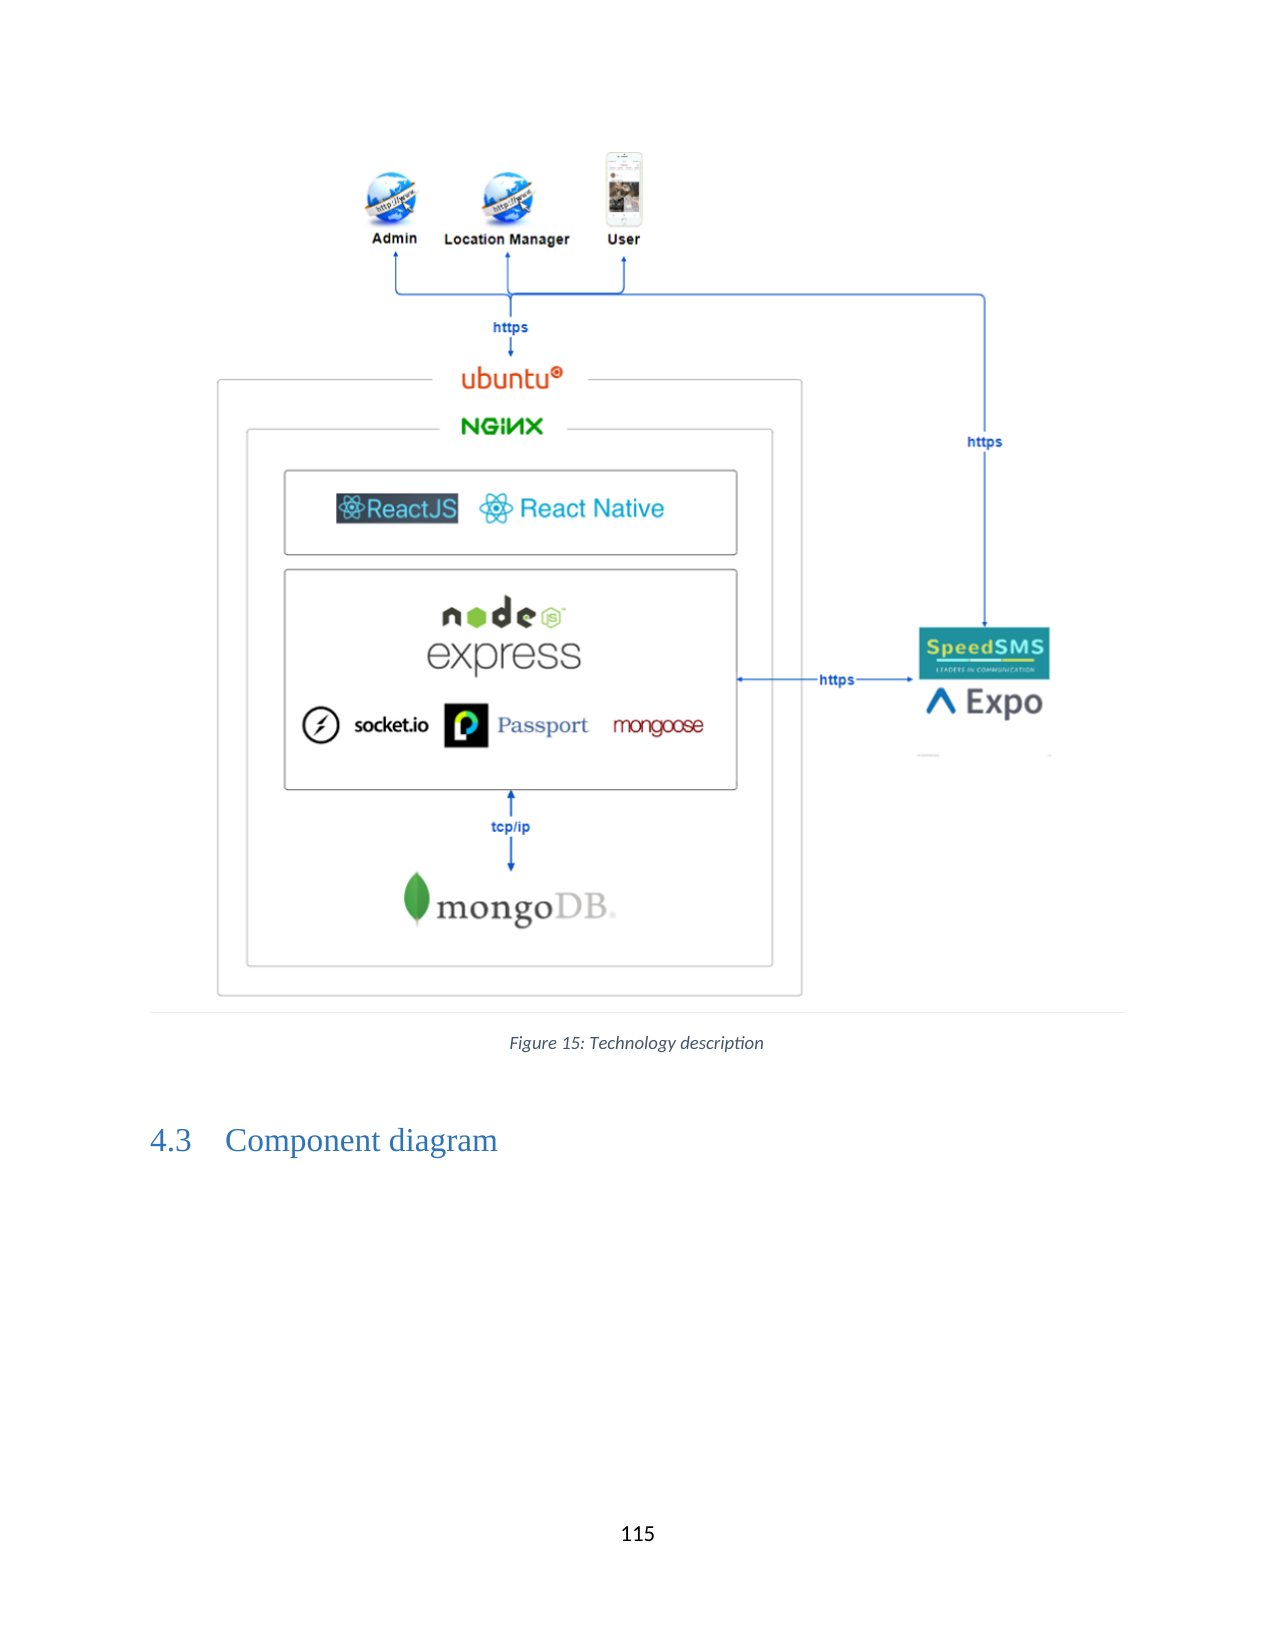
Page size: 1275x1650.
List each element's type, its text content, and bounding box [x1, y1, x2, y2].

picture [150, 150, 1125, 1013]
subtitle Component diagram [150, 1120, 1125, 1158]
text Figure 15: Technology description [150, 1031, 1125, 1054]
